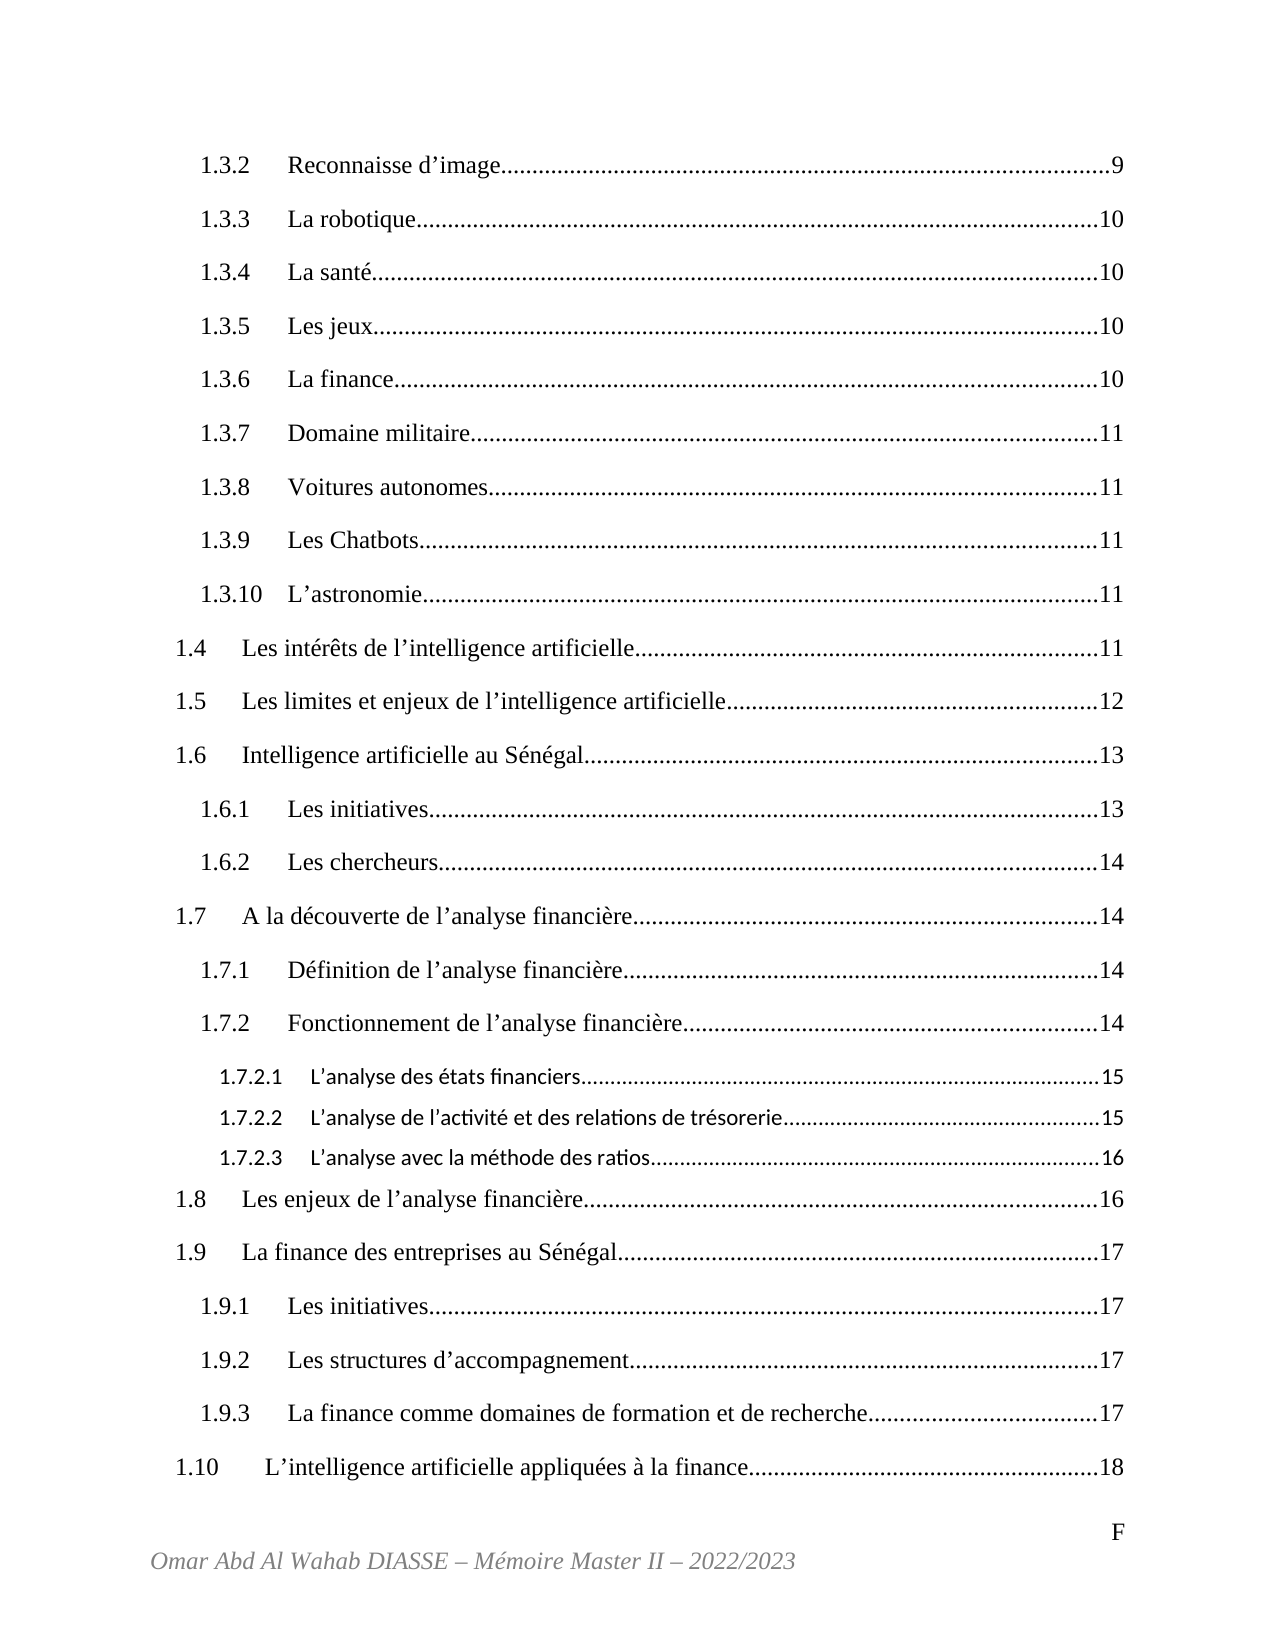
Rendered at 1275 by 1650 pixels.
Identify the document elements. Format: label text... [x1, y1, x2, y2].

text 1.9 La finance des entreprises au Sénégal 17 [175, 1237, 1125, 1266]
text 1.3.8 Voitures autonomes 11 [200, 472, 1125, 501]
text 1.6 Intelligence artificielle au Sénégal 13 [175, 740, 1125, 769]
text 1.7.2.2 L’analyse de l’activité et des relations de trésorerie 15 [219, 1103, 1125, 1131]
text 1.3.3 La robotique 10 [200, 204, 1125, 232]
text 1.9.3 La finance comme domaines de formation et de recherche 17 [200, 1398, 1125, 1427]
text 1.7 A la découverte de l’analyse financière 14 [175, 901, 1125, 930]
text 1.3.2 Reconnaisse d’image 9 [200, 150, 1125, 179]
text 1.8 Les enjeux de l’analyse financière 16 [175, 1184, 1125, 1213]
text 1.10 L’intelligence artificielle appliquées à la finance 18 [175, 1452, 1125, 1481]
text 1.4 Les intérêts de l’intelligence artificielle 11 [175, 633, 1125, 662]
text 1.6.2 Les chercheurs 14 [200, 847, 1125, 876]
text 1.6.1 Les initiatives 13 [200, 794, 1125, 822]
text 1.9.1 Les initiatives 17 [200, 1291, 1125, 1320]
text 1.3.10 L’astronomie 11 [200, 579, 1125, 608]
text 1.3.4 La santé 10 [200, 257, 1125, 286]
text 1.3.6 La finance 10 [200, 364, 1125, 393]
text 1.7.2 Fonctionnement de l’analyse financière 14 [200, 1008, 1125, 1037]
text 1.7.1 Définition de l’analyse financière 14 [200, 955, 1125, 983]
text 1.3.5 Les jeux 10 [200, 311, 1125, 340]
text 1.7.2.3 L’analyse avec la méthode des ratios 16 [219, 1143, 1125, 1171]
text 1.5 Les limites et enjeux de l’intelligence artificielle 12 [175, 686, 1125, 715]
text 1.7.2.1 L’analyse des états financiers 15 [219, 1062, 1125, 1090]
text 1.3.9 Les Chatbots 11 [200, 526, 1125, 554]
text 1.3.7 Domaine militaire 11 [200, 418, 1125, 447]
text 1.9.2 Les structures d’accompagnement 17 [200, 1345, 1125, 1373]
